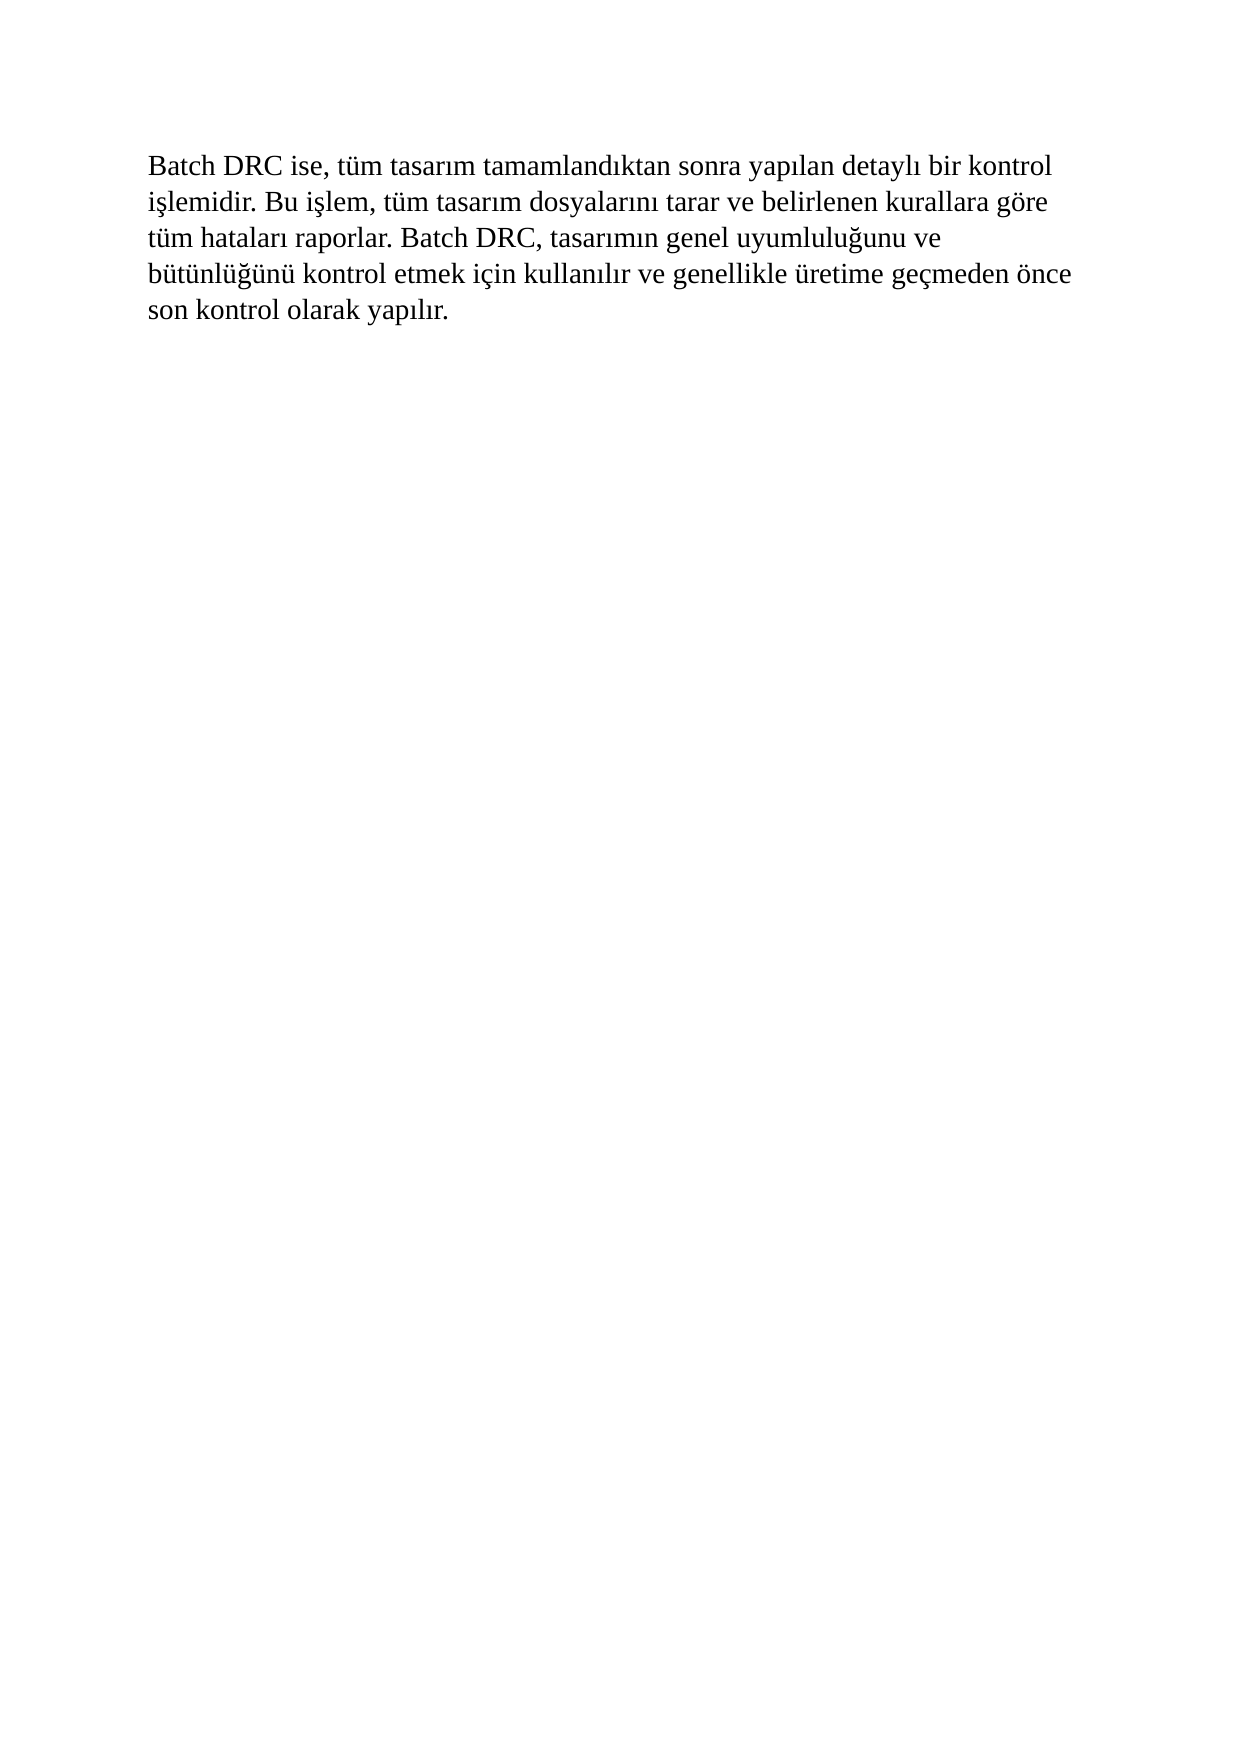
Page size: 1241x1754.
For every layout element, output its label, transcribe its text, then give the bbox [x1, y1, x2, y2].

text Batch DRC ise, tüm tasarım tamamlandıktan sonra yapılan detaylı bir kontrol işlemidir. Bu işlem, tüm tasarım dosyalarını tarar ve belirlenen kurallara göre tüm hataları raporlar. Batch DRC, tasarımın genel uyumluluğunu ve bütünlüğünü kontrol etmek için kullanılır ve genellikle üretime geçmeden önce son kontrol olarak yapılır. [148, 148, 1093, 326]
